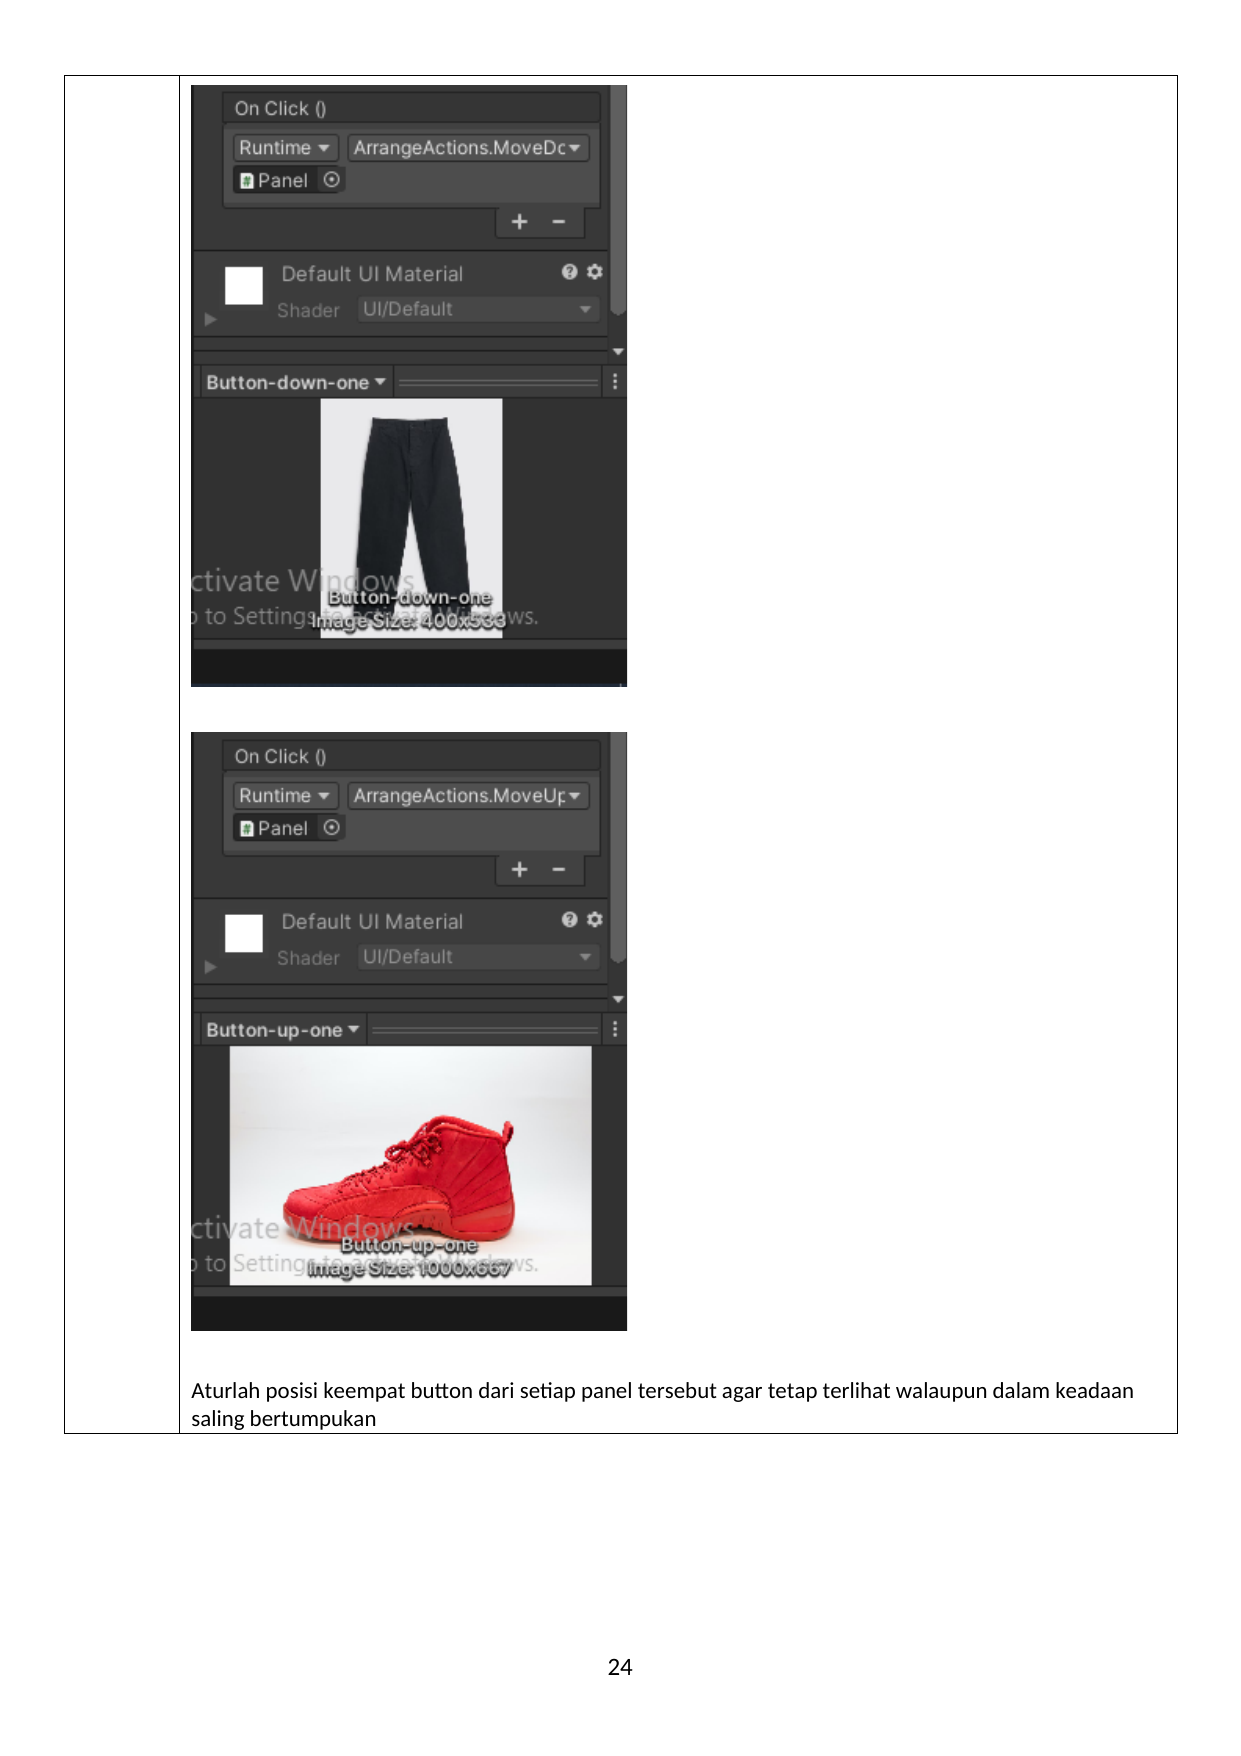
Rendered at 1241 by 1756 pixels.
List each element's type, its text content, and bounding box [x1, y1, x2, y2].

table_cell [180, 76, 1177, 1432]
picture [191, 85, 628, 687]
picture [191, 732, 628, 1331]
table_cell 1 [65, 76, 179, 1432]
